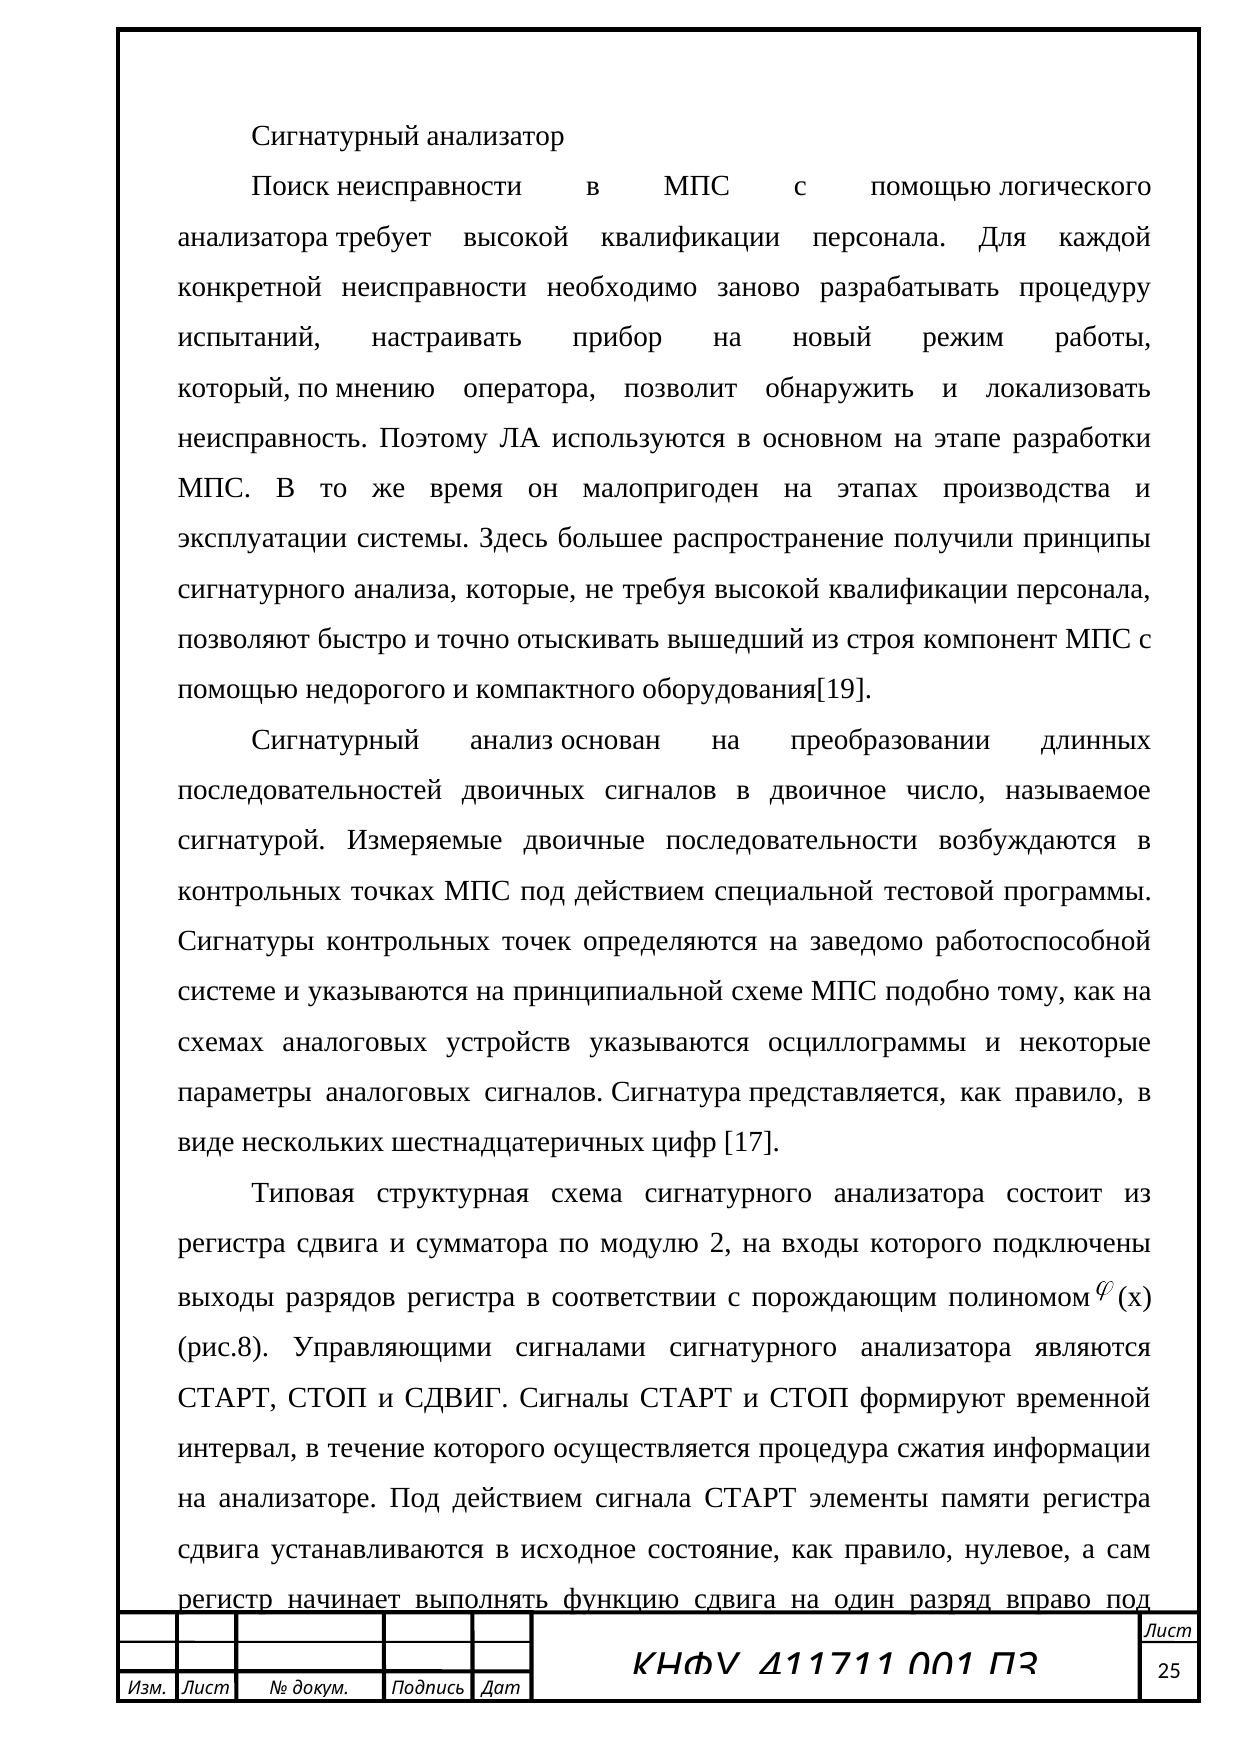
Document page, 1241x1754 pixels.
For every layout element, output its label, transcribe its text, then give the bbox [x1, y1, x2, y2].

text Поиск неисправности в МПС с помощью логического анализатора требует высокой квалификации персонала. Для каждой конкретной неисправности необходимо заново разрабатывать процедуру испытаний, настраивать прибор на новый режим работы, который, по мнению оператора, позволит обнаружить и локализовать неисправность. Поэтому ЛА используются в основном на этапе разработки МПС. В то же время он малопригоден на этапах производства и эксплуатации системы. Здесь большее распространение получили принципы сигнатурного анализа, которые, не требуя высокой квалификации персонала, позволяют быстро и точно отыскивать вышедший из строя компонент МПС с помощью недорогого и компактного оборудования[19]. [177, 168, 1152, 705]
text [177, 1175, 1152, 1615]
text Сигнатурный анализ основан на преобразовании длинных последовательностей двоичных сигналов в двоичное число, называемое сигнатурой. Измеряемые двоичные последовательности возбуждаются в контрольных точках МПС под действием специальной тестовой программы. Сигнатуры контрольных точек определяются на заведомо работоспособной системе и указываются на принципиальной схеме МПС подобно тому, как на схемах аналоговых устройств указываются осциллограммы и некоторые параметры аналоговых сигналов. Сигнатура представляется, как правило, в виде нескольких шестнадцатеричных цифр [17]. [177, 722, 1152, 1158]
text Сигнатурный анализатор [177, 118, 1152, 152]
